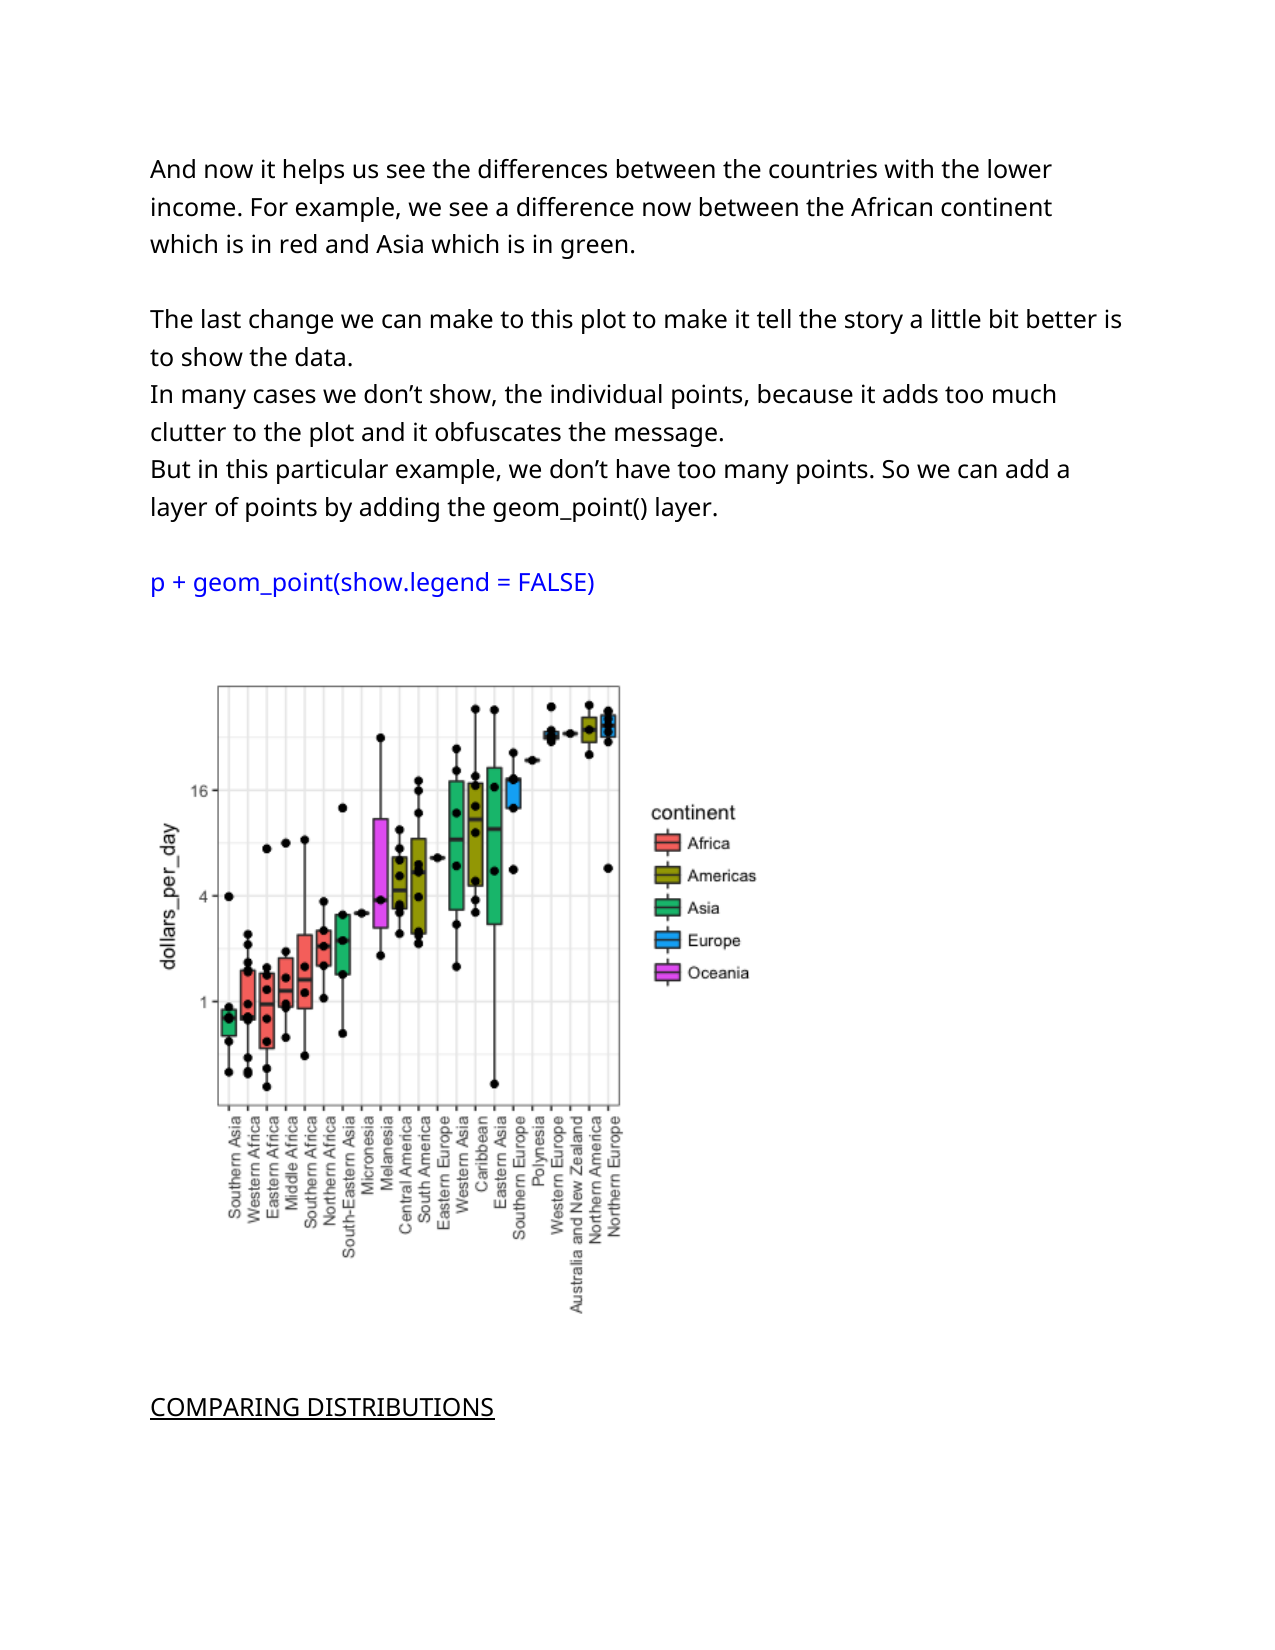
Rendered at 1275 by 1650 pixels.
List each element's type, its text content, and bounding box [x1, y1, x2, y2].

list The last change we can make to this plot to make it tell the story a little bit better is to show the data. [150, 300, 1125, 375]
picture [150, 676, 778, 1349]
list In many cases we don’t show, the individual points, because it adds too much clutter to the plot and it obfuscates the message. [150, 375, 1125, 450]
list p + geom_point(show.legend = FALSE) [150, 562, 1125, 600]
list COMPARING DISTRIBUTIONS [150, 1387, 1125, 1425]
list But in this particular example, we don’t have too many points. So we can add a layer of points by adding the geom_point() layer. [150, 450, 1125, 525]
list And now it helps us see the differences between the countries with the lower income. For example, we see a difference now between the African continent which is in red and Asia which is in green. [150, 150, 1125, 262]
